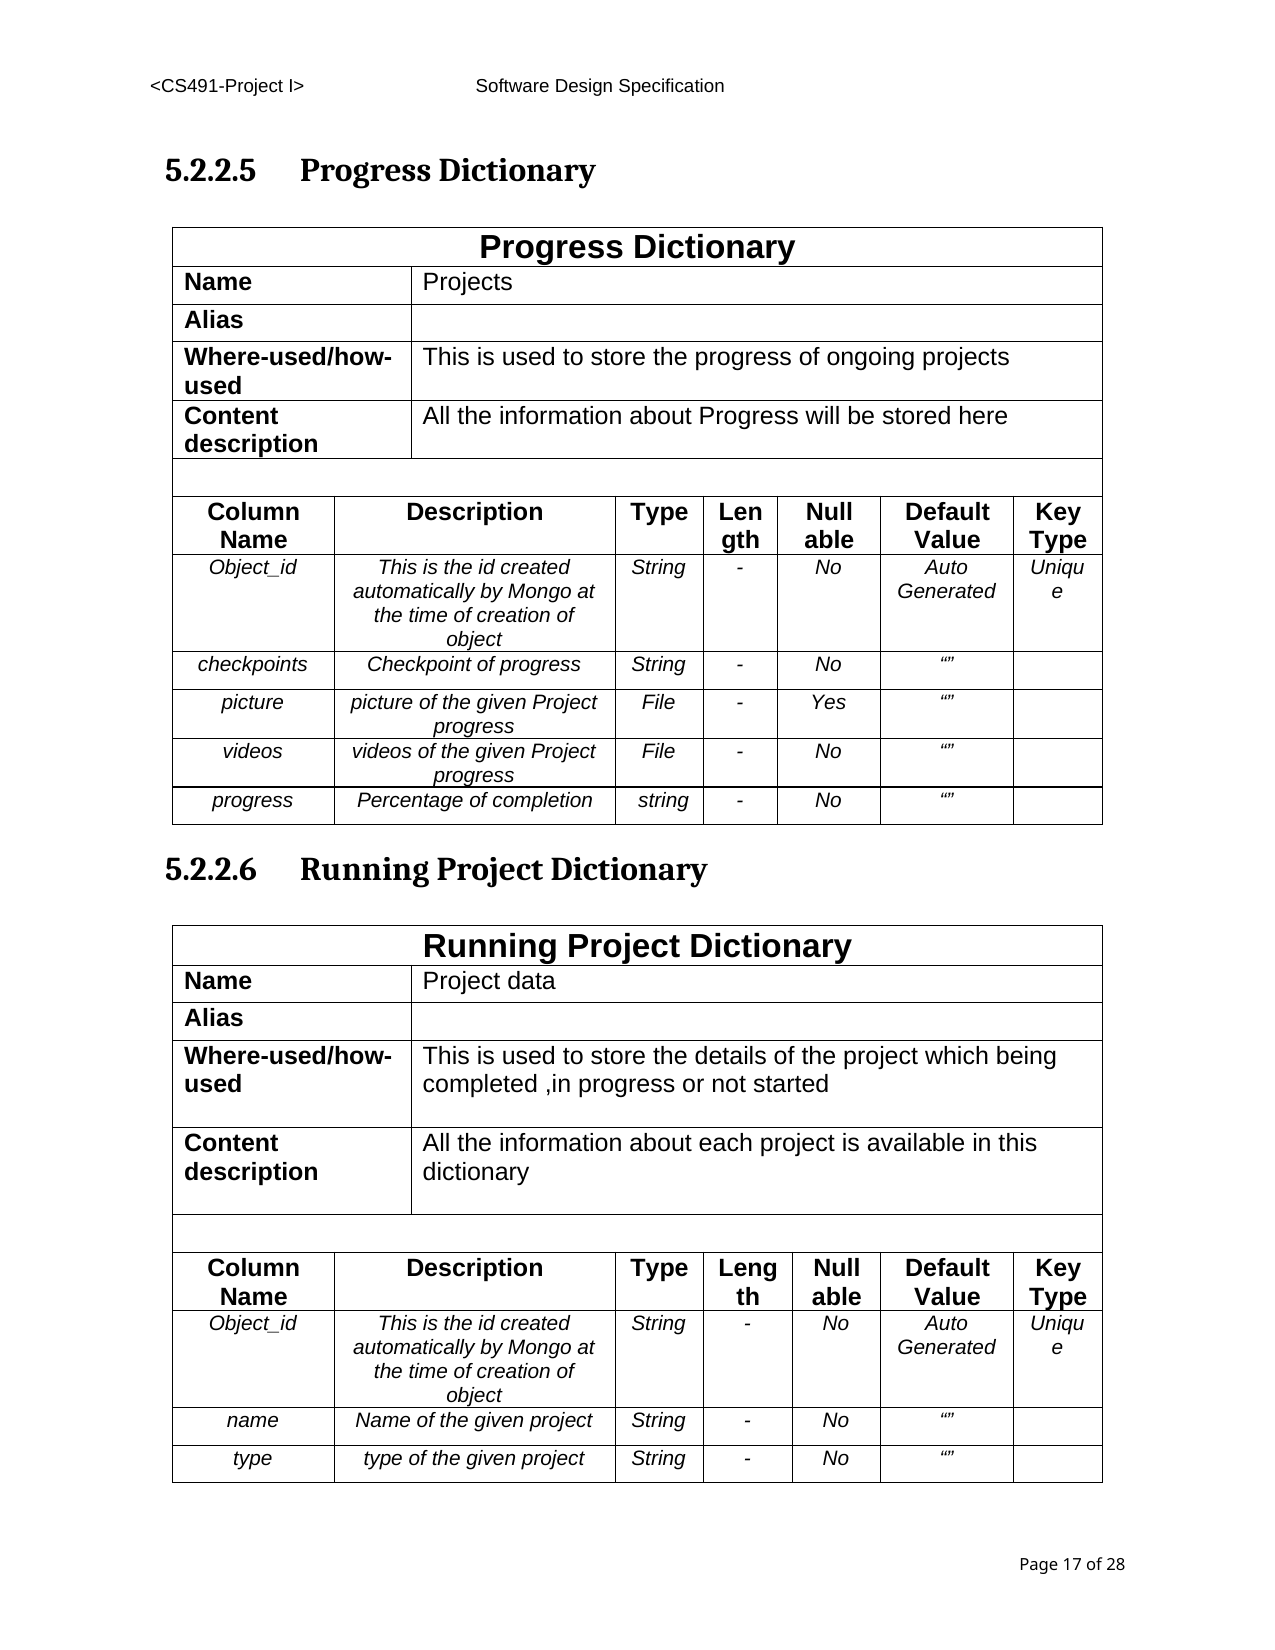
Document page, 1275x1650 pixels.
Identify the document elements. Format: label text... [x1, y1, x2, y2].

table_cell - [704, 1311, 792, 1407]
table_cell No [778, 652, 880, 688]
table_cell progress [173, 788, 334, 824]
subtitle Progress Dictionary [165, 151, 1125, 190]
table_cell - [704, 1446, 792, 1482]
table_cell “” [881, 652, 1013, 688]
table_cell Project data [412, 966, 1102, 1002]
table_cell picture [173, 690, 334, 737]
table_cell [1014, 1446, 1102, 1482]
table_cell Auto Generated [881, 1311, 1013, 1407]
table_cell Alias [173, 305, 411, 341]
table_cell [1014, 652, 1102, 688]
table_cell String [616, 1311, 703, 1407]
table_cell Alias [173, 1003, 411, 1039]
table_cell Content description [173, 1128, 411, 1214]
table_cell File [616, 690, 703, 737]
table_header Running Project Dictionary [173, 926, 1102, 964]
table_cell - [704, 690, 777, 737]
table_cell - [704, 739, 777, 786]
table_cell Null able [778, 497, 880, 554]
table_cell Type [616, 497, 703, 554]
table_cell Column Name [173, 1253, 334, 1310]
table_cell Length [704, 1253, 792, 1310]
table_cell videos [173, 739, 334, 786]
table_cell File [616, 739, 703, 786]
table_cell “” [881, 788, 1013, 824]
table_cell This is used to store the progress of ongoing projects [412, 342, 1102, 399]
table_cell - [704, 788, 777, 824]
table_cell “” [881, 1408, 1013, 1444]
table_cell Description [335, 1253, 615, 1310]
table_cell Auto Generated [881, 555, 1013, 651]
table_cell No [778, 739, 880, 786]
table_cell Projects [412, 267, 1102, 303]
table_cell Type [616, 1253, 703, 1310]
table_cell Name [173, 267, 411, 303]
table_cell Percentage of completion [335, 788, 615, 824]
table_header Progress Dictionary [173, 228, 1102, 266]
table_cell [412, 1003, 1102, 1039]
table_cell String [616, 1446, 703, 1482]
table_cell No [793, 1408, 880, 1444]
table_cell Default Value [881, 497, 1013, 554]
table_cell [412, 305, 1102, 341]
table_cell Key Type [1014, 497, 1102, 554]
table_cell “” [881, 739, 1013, 786]
table_cell No [778, 788, 880, 824]
table_cell This is the id created automatically by Mongo at the time of creation of object [335, 1311, 615, 1407]
table_cell No [793, 1311, 880, 1407]
table_cell String [616, 652, 703, 688]
table_cell Null able [793, 1253, 880, 1310]
subtitle Running Project Dictionary [165, 850, 1125, 888]
table_cell Yes [778, 690, 880, 737]
table_cell [1014, 1408, 1102, 1444]
table_cell No [778, 555, 880, 651]
table_cell videos of the given Project progress [335, 739, 615, 786]
table_cell String [616, 1408, 703, 1444]
table_cell [1014, 690, 1102, 737]
table_cell Name [173, 966, 411, 1002]
table_cell picture of the given Project progress [335, 690, 615, 737]
table_cell Where-used/how-used [173, 342, 411, 399]
table_cell [173, 1215, 1102, 1252]
table_cell Description [335, 497, 615, 554]
table_cell Object_id [173, 555, 334, 651]
table_cell Where-used/how-used [173, 1041, 411, 1127]
table_cell Object_id [173, 1311, 334, 1407]
table_cell “” [881, 690, 1013, 737]
table_cell [173, 459, 1102, 496]
table_cell - [704, 1408, 792, 1444]
table_cell Checkpoint of progress [335, 652, 615, 688]
table_cell Column Name [173, 497, 334, 554]
table_cell Key Type [1014, 1253, 1102, 1310]
table_cell name [173, 1408, 334, 1444]
table_cell No [793, 1446, 880, 1482]
table_cell Default Value [881, 1253, 1013, 1310]
table_cell All the information about each project is available in this dictionary [412, 1128, 1102, 1214]
table_cell Unique [1014, 1311, 1102, 1407]
table_cell All the information about Progress will be stored here [412, 401, 1102, 458]
table_cell “” [881, 1446, 1013, 1482]
table_cell string [616, 788, 703, 824]
table_cell This is the id created automatically by Mongo at the time of creation of object [335, 555, 615, 651]
table_cell Length [704, 497, 777, 554]
table_cell type [173, 1446, 334, 1482]
table_cell type of the given project [335, 1446, 615, 1482]
table_cell Content description [173, 401, 411, 458]
table_cell - [704, 555, 777, 651]
table_cell - [704, 652, 777, 688]
table_cell Unique [1014, 555, 1102, 651]
table_cell [1014, 739, 1102, 786]
table_cell String [616, 555, 703, 651]
table_cell Name of the given project [335, 1408, 615, 1444]
table_cell checkpoints [173, 652, 334, 688]
table_cell This is used to store the details of the project which being completed ,in progress or not started [412, 1041, 1102, 1127]
table_cell [1014, 788, 1102, 824]
